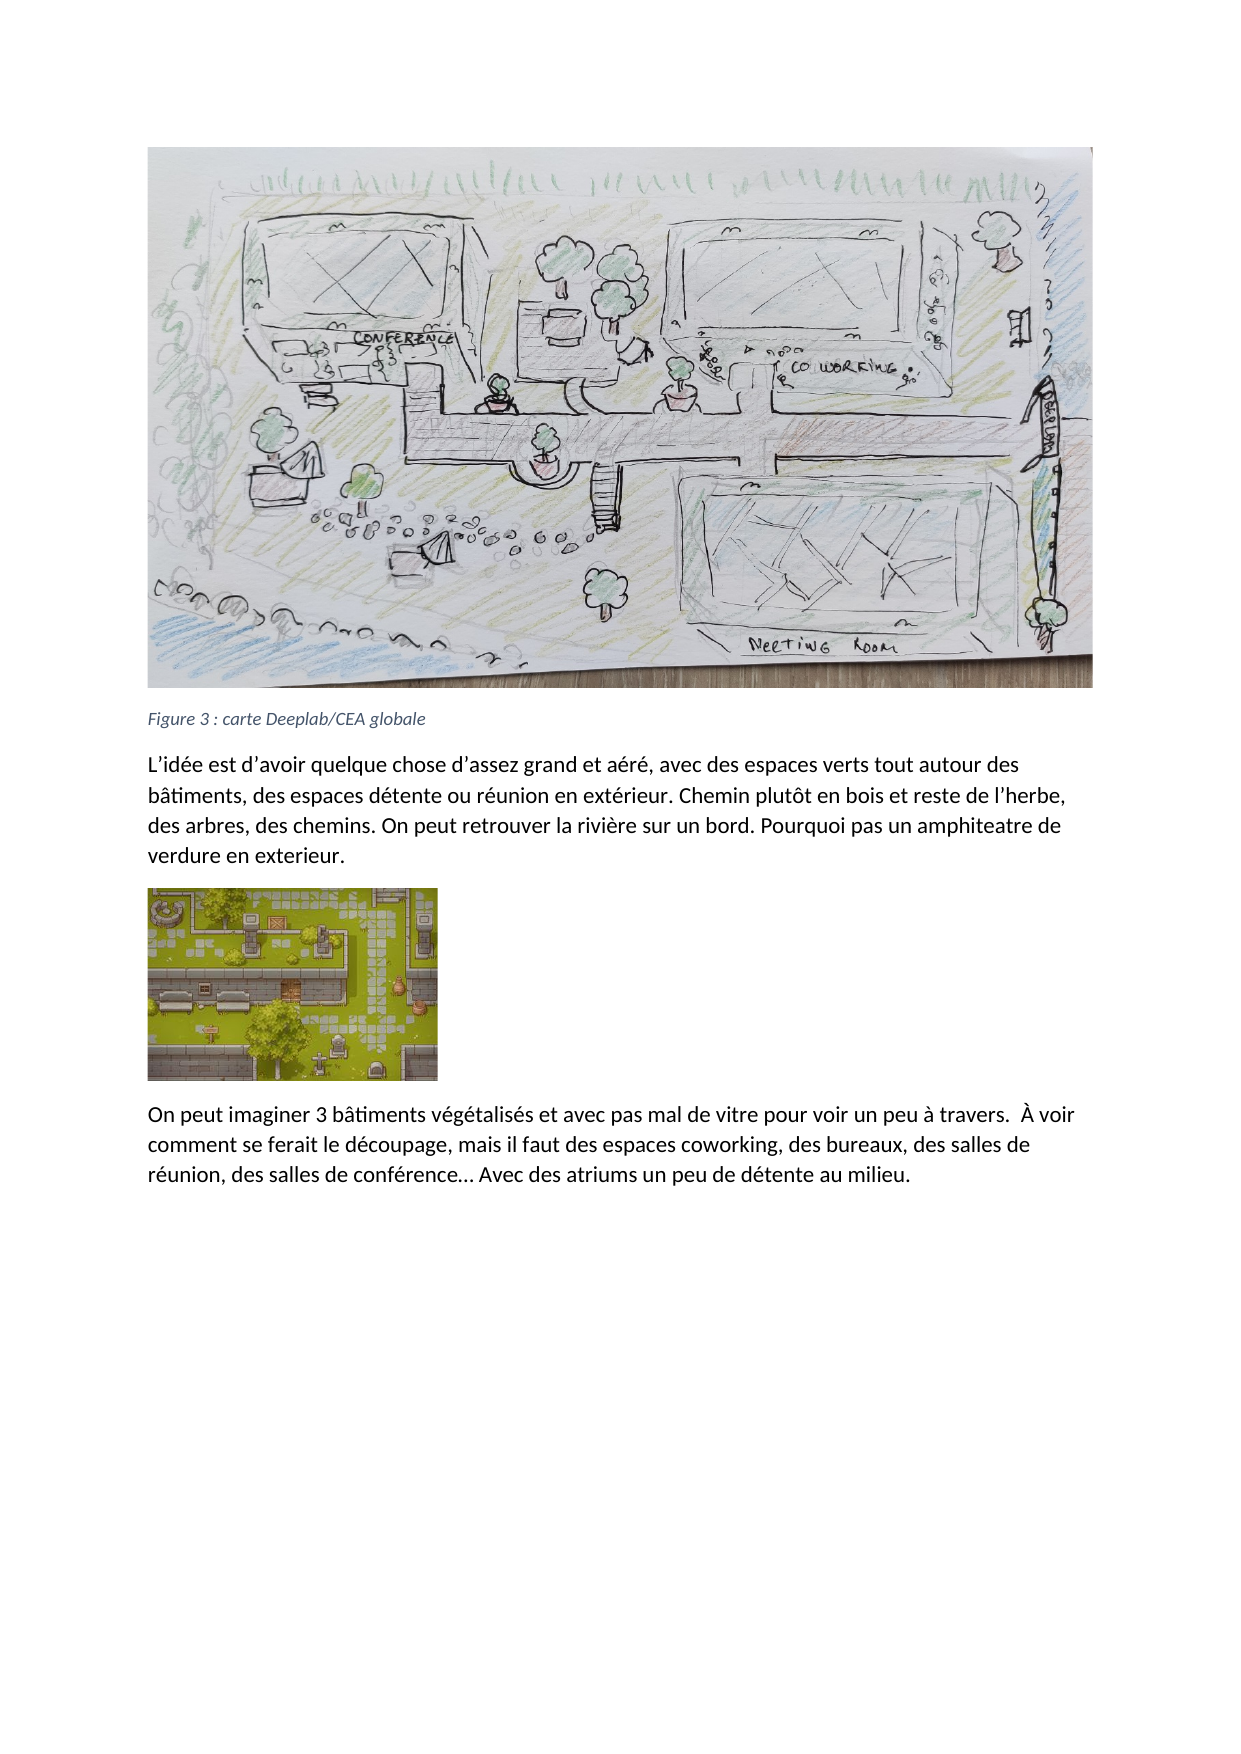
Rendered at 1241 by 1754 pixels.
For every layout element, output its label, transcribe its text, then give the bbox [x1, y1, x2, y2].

picture [147, 147, 1093, 688]
text On peut imaginer 3 bâtiments végétalisés et avec pas mal de vitre pour voir un peu à travers. À voir comment se ferait le découpage, mais il faut des espaces coworking, des bureaux, des salles de réunion, des salles de conférence… Avec des atriums un peu de détente au milieu. [148, 1100, 1093, 1188]
text L’idée est d’avoir quelque chose d’assez grand et aéré, avec des espaces verts tout autour des bâtiments, des espaces détente ou réunion en extérieur. Chemin plutôt en bois et reste de l’herbe, des arbres, des chemins. On peut retrouver la rivière sur un bord. Pourquoi pas un amphiteatre de verdure en exterieur. [148, 751, 1093, 869]
picture [147, 888, 438, 1081]
